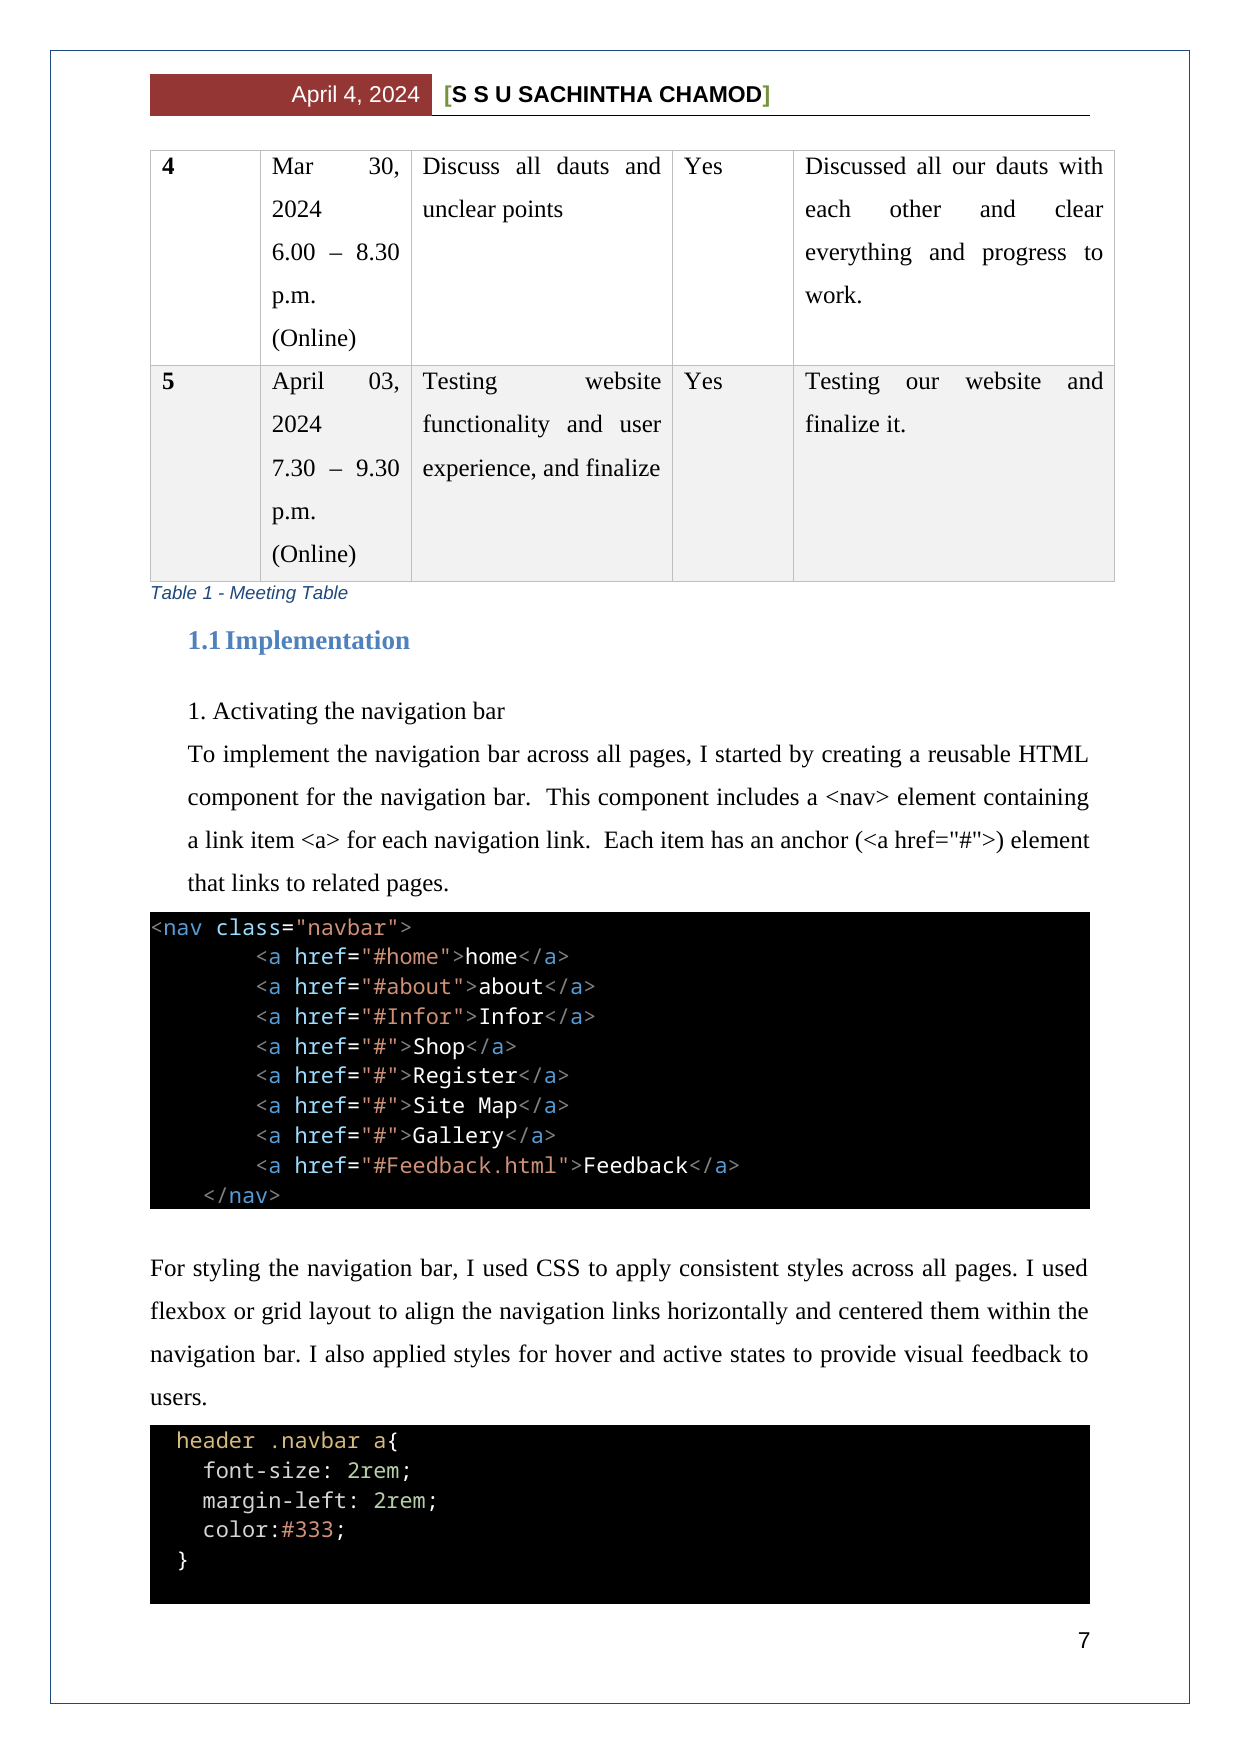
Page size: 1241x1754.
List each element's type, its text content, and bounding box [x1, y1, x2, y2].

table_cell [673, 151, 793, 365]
text <a href="#">Shop</a> [150, 1031, 1090, 1061]
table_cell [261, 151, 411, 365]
text </nav> [150, 1180, 1090, 1209]
text <a href="#Infor">Infor</a> [150, 1001, 1090, 1031]
text <a href="#">Site Map</a> [150, 1090, 1090, 1120]
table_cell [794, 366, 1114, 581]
text margin-left: 2rem; [150, 1485, 1090, 1514]
text <a href="#">Register</a> [150, 1061, 1090, 1090]
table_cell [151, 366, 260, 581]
list To implement the navigation bar across all pages, I started by creating a reusable HTML component for the navigation bar. This component includes a <nav> element containing a link item <a> for each navigation link. Each item has an anchor (<a href="#">) element that links to related pages. [187, 739, 1090, 897]
text <nav class="navbar"> [150, 912, 1090, 941]
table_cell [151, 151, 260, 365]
text Table 1 - Meeting Table [150, 582, 1090, 603]
subtitle Implementation [187, 624, 1090, 655]
text <a href="#home">home</a> [150, 941, 1090, 971]
text header .navbar a{ [150, 1425, 1090, 1455]
list 1. Activating the navigation bar [187, 696, 1090, 725]
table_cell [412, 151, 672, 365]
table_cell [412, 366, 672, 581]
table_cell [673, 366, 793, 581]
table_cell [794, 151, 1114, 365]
text font-size: 2rem; [150, 1455, 1090, 1485]
text <a href="#about">about</a> [150, 971, 1090, 1001]
text color:#333; [150, 1514, 1090, 1544]
text <a href="#Feedback.html">Feedback</a> [150, 1150, 1090, 1180]
text } [150, 1544, 1090, 1574]
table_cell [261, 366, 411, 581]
text <a href="#">Gallery</a> [150, 1120, 1090, 1150]
text For styling the navigation bar, I used CSS to apply consistent styles across all pages. I used flexbox or grid layout to align the navigation links horizontally and centered them within the navigation bar. I also applied styles for hover and active states to provide visual feedback to users. [150, 1253, 1090, 1411]
